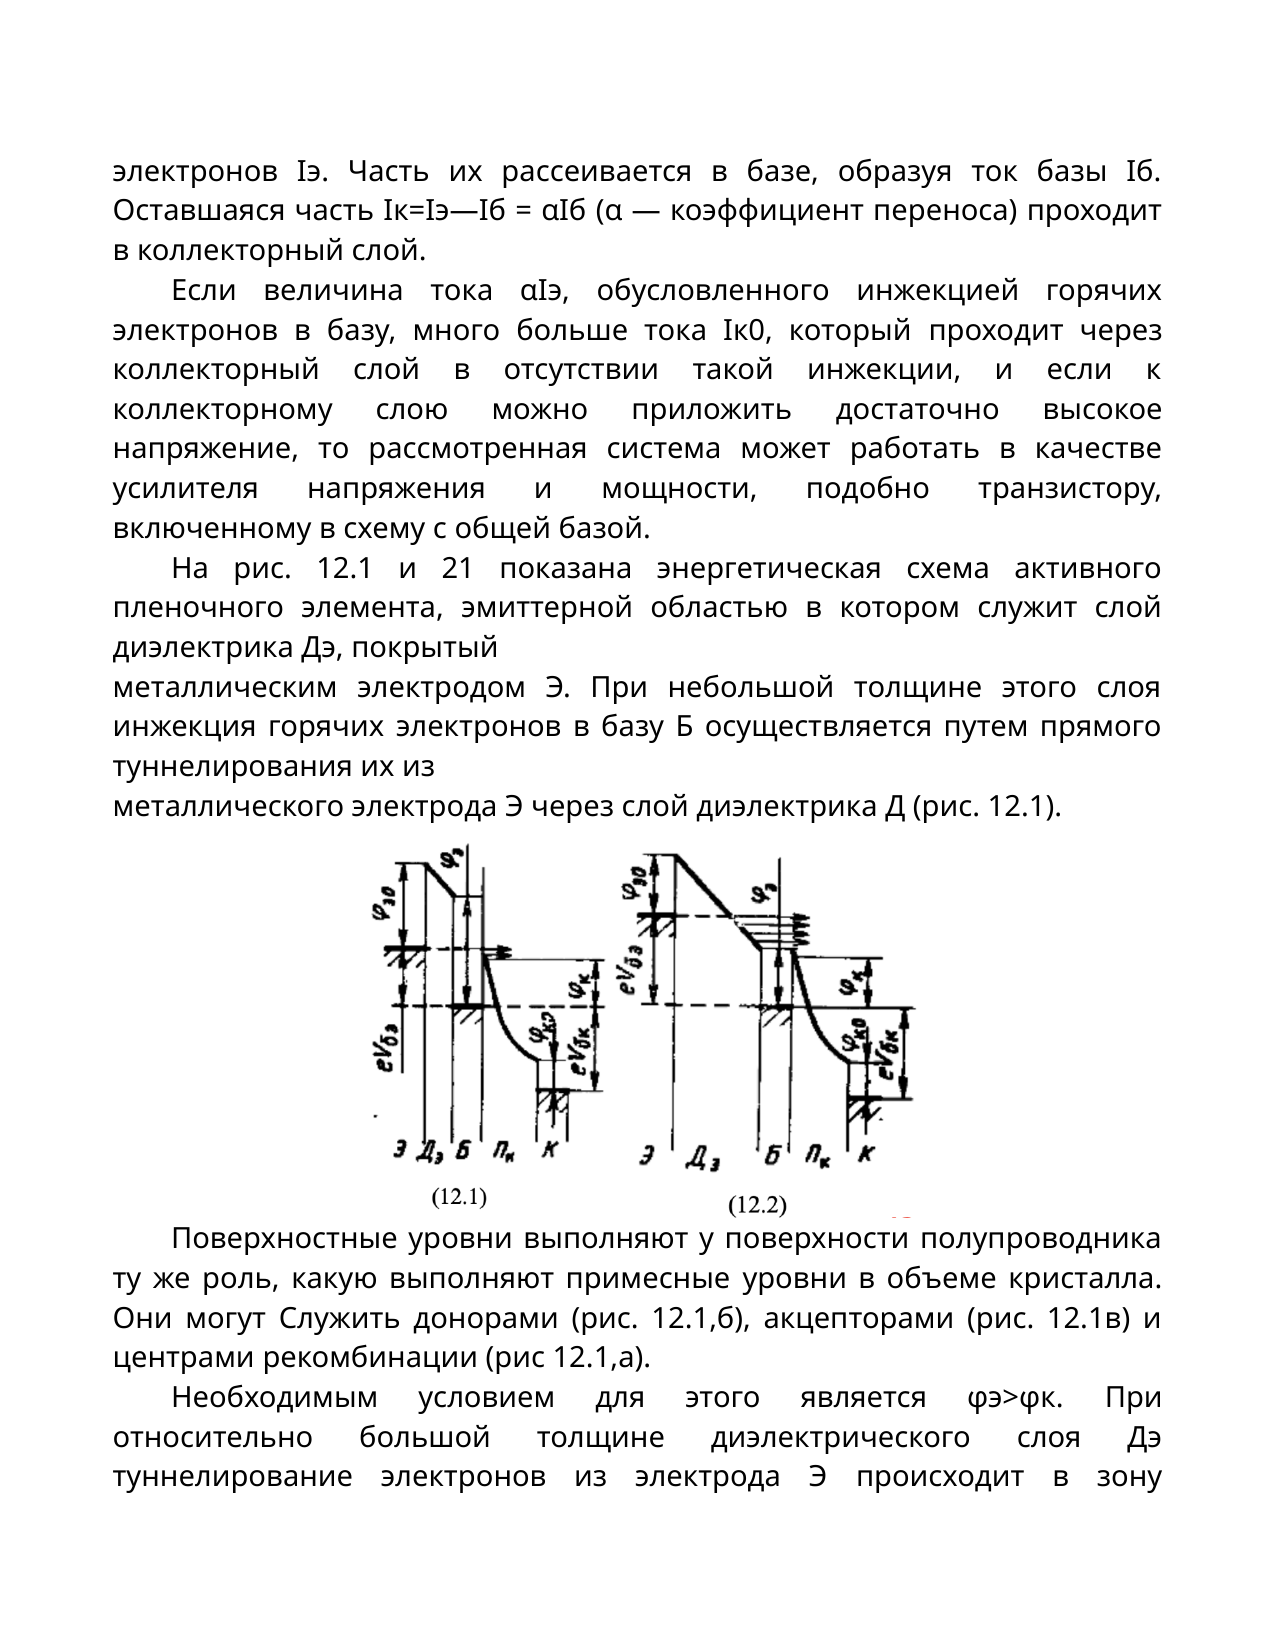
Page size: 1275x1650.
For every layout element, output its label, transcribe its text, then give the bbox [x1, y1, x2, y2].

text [112, 1376, 1162, 1495]
text Поверхностные уровни выполняют у поверхности полупроводника ту же роль, какую выполняют примесные уровни в объеме кристалла. Они могут Служить донорами (рис. 12.1,б), акцепторами (рис. 12.1в) и центрами рекомбинации (рис 12.1,а). [112, 1218, 1162, 1376]
text металлического электрода Э через слой диэлектрика Д (рис. 12.1). [112, 785, 1162, 825]
text металлическим электродом Э. При небольшой толщине этого слоя инжекция горячих электронов в базу Б осуществляется путем прямого туннелирования их из [112, 666, 1162, 785]
text На рис. 12.1 и 21 показана энергетическая схема активного пленочного элемента, эмиттерной областью в котором служит слой диэлектрика Дэ, покрытый [112, 547, 1162, 666]
text Если величина тока αIэ, обусловленного инжекцией горячих электронов в базу, много больше тока Iк0, который проходит через коллекторный слой в отсутствии такой инжекции, и если к коллекторному слою можно приложить достаточно высокое напряжение, то рассмотренная система может работать в качестве усилителя напряжения и мощности, подобно транзистору, включенному в схему с общей базой. [112, 269, 1162, 547]
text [112, 150, 1162, 269]
picture [350, 824, 925, 1218]
